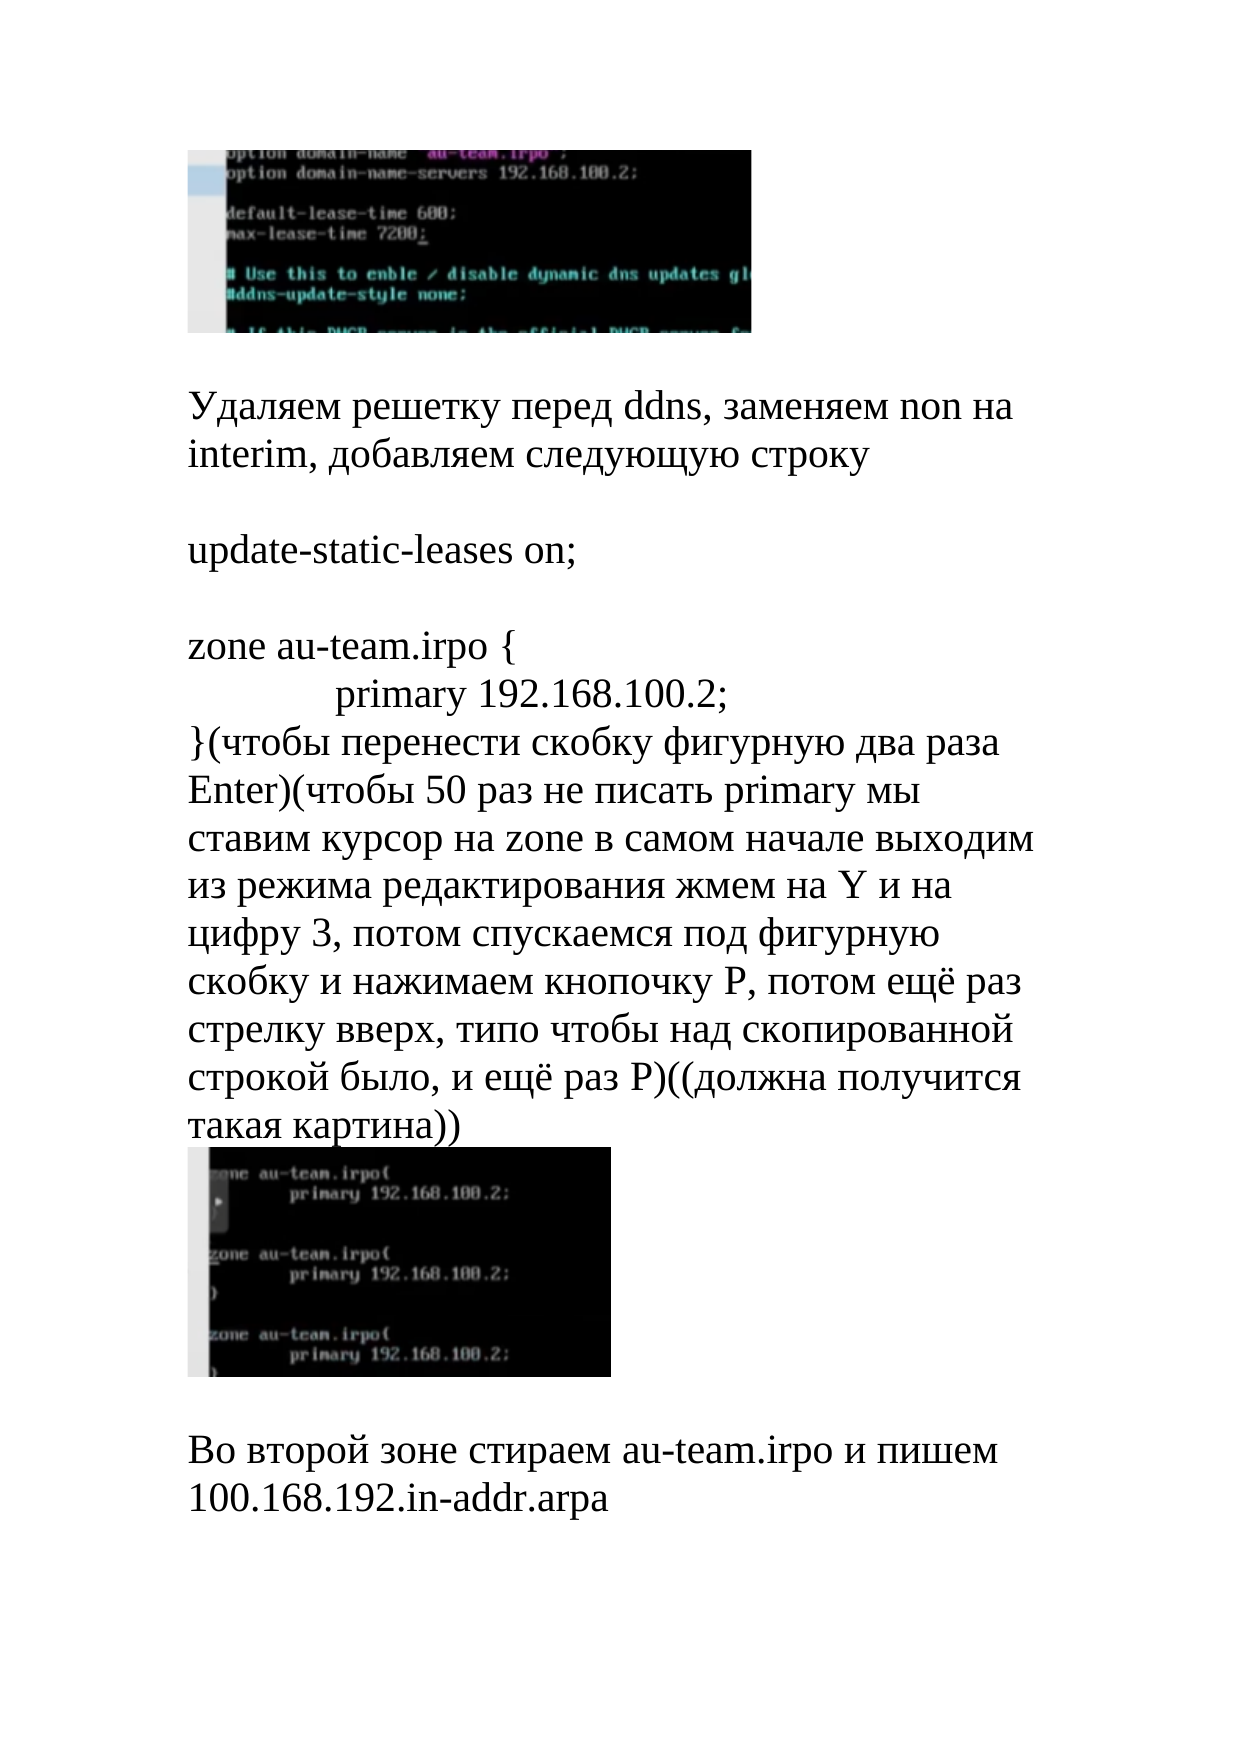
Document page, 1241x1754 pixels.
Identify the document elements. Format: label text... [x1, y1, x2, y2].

picture [187, 1147, 611, 1377]
text primary 192.168.100.2; [187, 668, 1053, 716]
text zone au-team.irpo { [187, 620, 1053, 668]
text Во второй зоне стираем au-team.irpo и пишем [187, 1425, 1053, 1473]
text 100.168.192.in-addr.arpa [187, 1473, 1053, 1521]
text Удаляем решетку перед ddns, заменяем non на interim, добавляем следующую строку [187, 381, 1053, 477]
picture [187, 150, 752, 333]
text update-static-leases on; [187, 524, 1053, 572]
text }(чтобы перенести скобку фигурную два раза Enter)(чтобы 50 раз не писать primary мы ставим курсор на zone в самом начале выходим из режима редактирования жмем на Y и на цифру 3, потом спускаемся под фигурную скобку и нажимаем кнопочку P, потом ещё раз стрелку вверх, типо чтобы над скопированной строкой было, и ещё раз P)((должна получится такая картина)) [187, 716, 1053, 1147]
